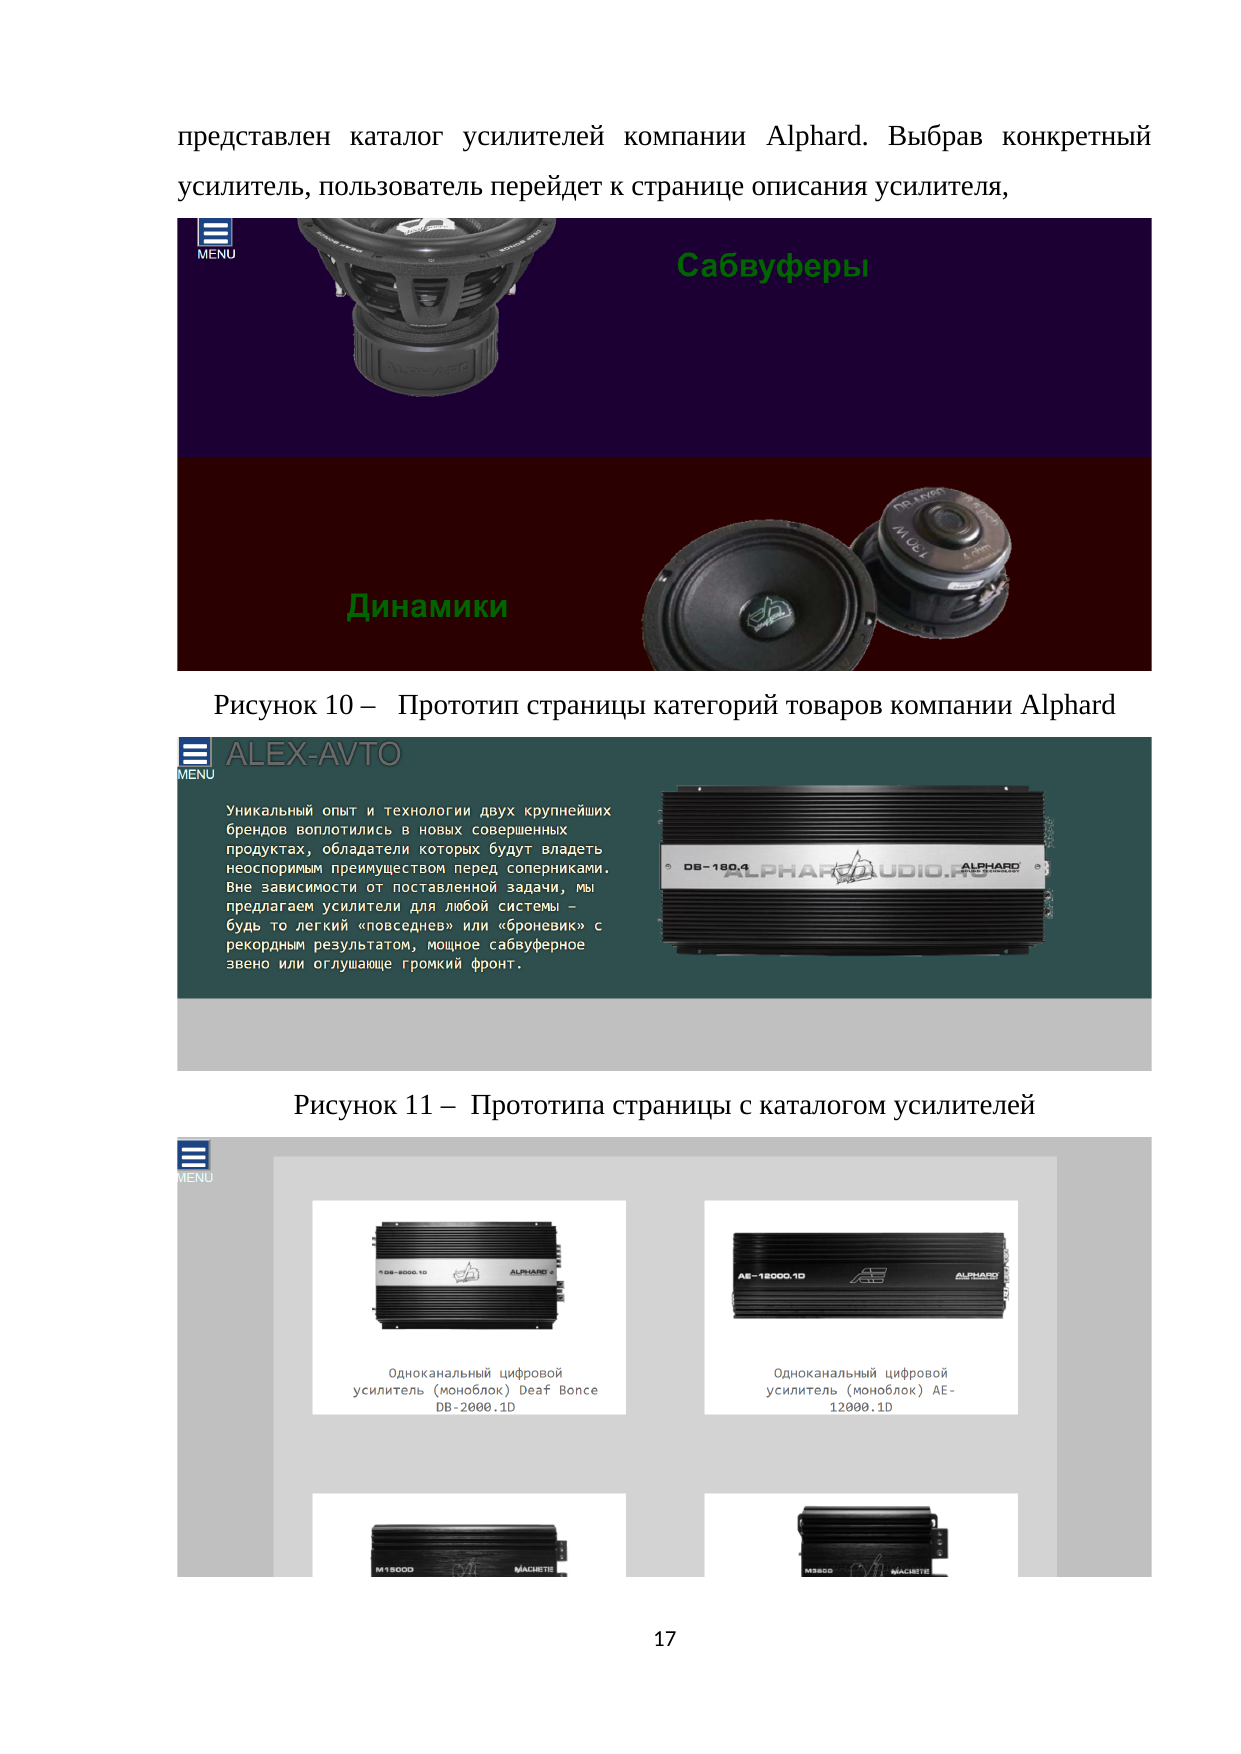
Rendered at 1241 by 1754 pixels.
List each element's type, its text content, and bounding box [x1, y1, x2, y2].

text Прототипа страницы с каталогом усилителей [177, 1087, 1152, 1121]
picture [177, 1137, 1152, 1577]
text Прототип страницы категорий товаров компании Alphard [177, 687, 1152, 721]
picture [177, 737, 1152, 1071]
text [177, 118, 1152, 202]
picture [177, 218, 1152, 671]
